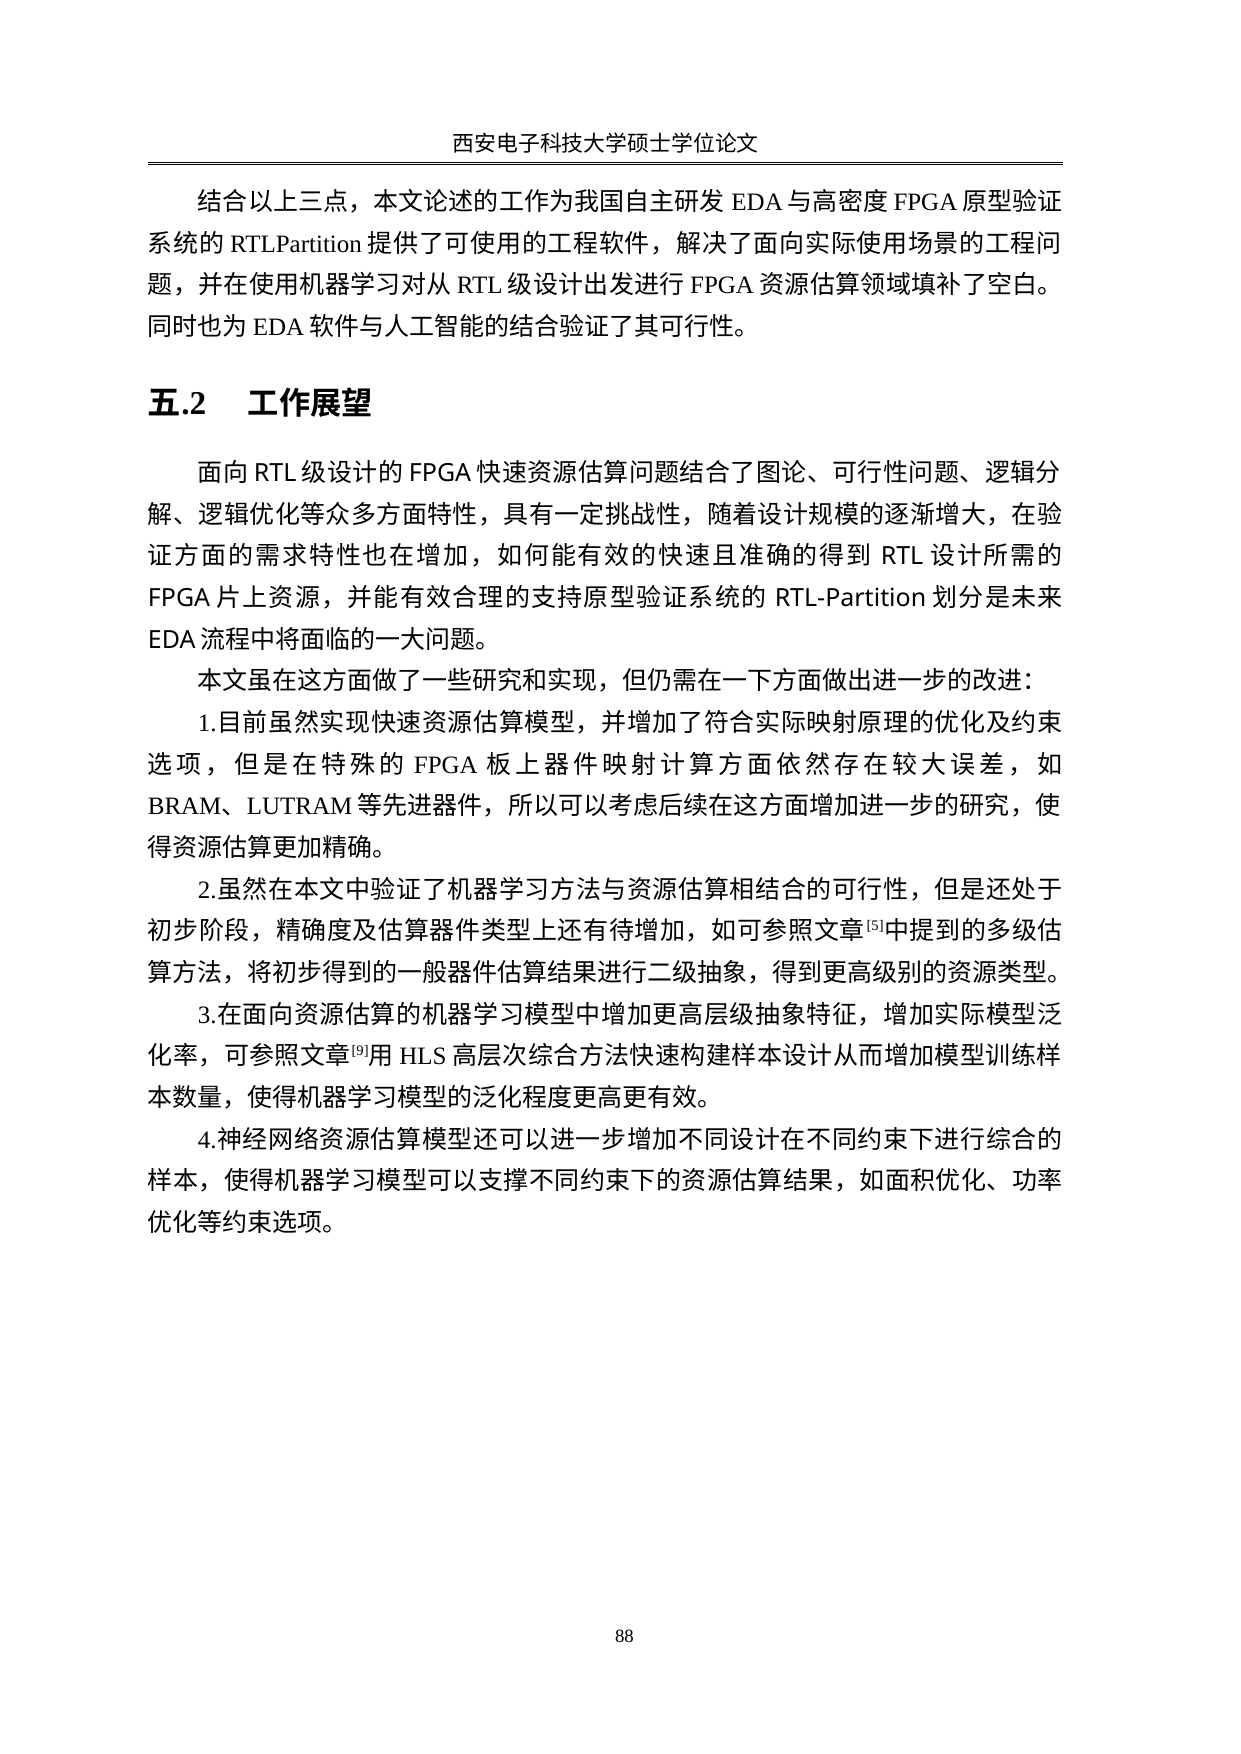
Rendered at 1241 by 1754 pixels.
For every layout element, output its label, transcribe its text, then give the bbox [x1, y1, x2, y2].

text 结合以上三点，本文论述的工作为我国自主研发EDA与高密度FPGA原型验证系统的RTLPartition提供了可使用的工程软件，解决了面向实际使用场景的工程问题，并在使用机器学习对从RTL级设计出发进行FPGA资源估算领域填补了空白。同时也为EDA软件与人工智能的结合验证了其可行性。 [148, 177, 1063, 344]
subtitle 工作展望 [148, 381, 1063, 423]
text 本文虽在这方面做了一些研究和实现，但仍需在一下方面做出进一步的改进： [148, 656, 1063, 698]
text 1.目前虽然实现快速资源估算模型，并增加了符合实际映射原理的优化及约束选项，但是在特殊的FPGA板上器件映射计算方面依然存在较大误差，如BRAM、LUTRAM等先进器件，所以可以考虑后续在这方面增加进一步的研究，使得资源估算更加精确。 [148, 698, 1063, 865]
text 4.神经网络资源估算模型还可以进一步增加不同设计在不同约束下进行综合的样本，使得机器学习模型可以支撑不同约束下的资源估算结果，如面积优化、功率优化等约束选项。 [148, 1115, 1063, 1240]
text 2.虽然在本文中验证了机器学习方法与资源估算相结合的可行性，但是还处于初步阶段，精确度及估算器件类型上还有待增加，如可参照文章[5]中提到的多级估算方法，将初步得到的一般器件估算结果进行二级抽象，得到更高级别的资源类型。 [148, 865, 1063, 990]
text 3.在面向资源估算的机器学习模型中增加更高层级抽象特征，增加实际模型泛化率，可参照文章[9]用HLS高层次综合方法快速构建样本设计从而增加模型训练样本数量，使得机器学习模型的泛化程度更高更有效。 [148, 990, 1063, 1115]
text 面向RTL级设计的FPGA快速资源估算问题结合了图论、可行性问题、逻辑分解、逻辑优化等众多方面特性，具有一定挑战性，随着设计规模的逐渐增大，在验证方面的需求特性也在增加，如何能有效的快速且准确的得到RTL设计所需的FPGA片上资源，并能有效合理的支持原型验证系统的RTL-Partition划分是未来EDA流程中将面临的一大问题。 [148, 448, 1063, 656]
